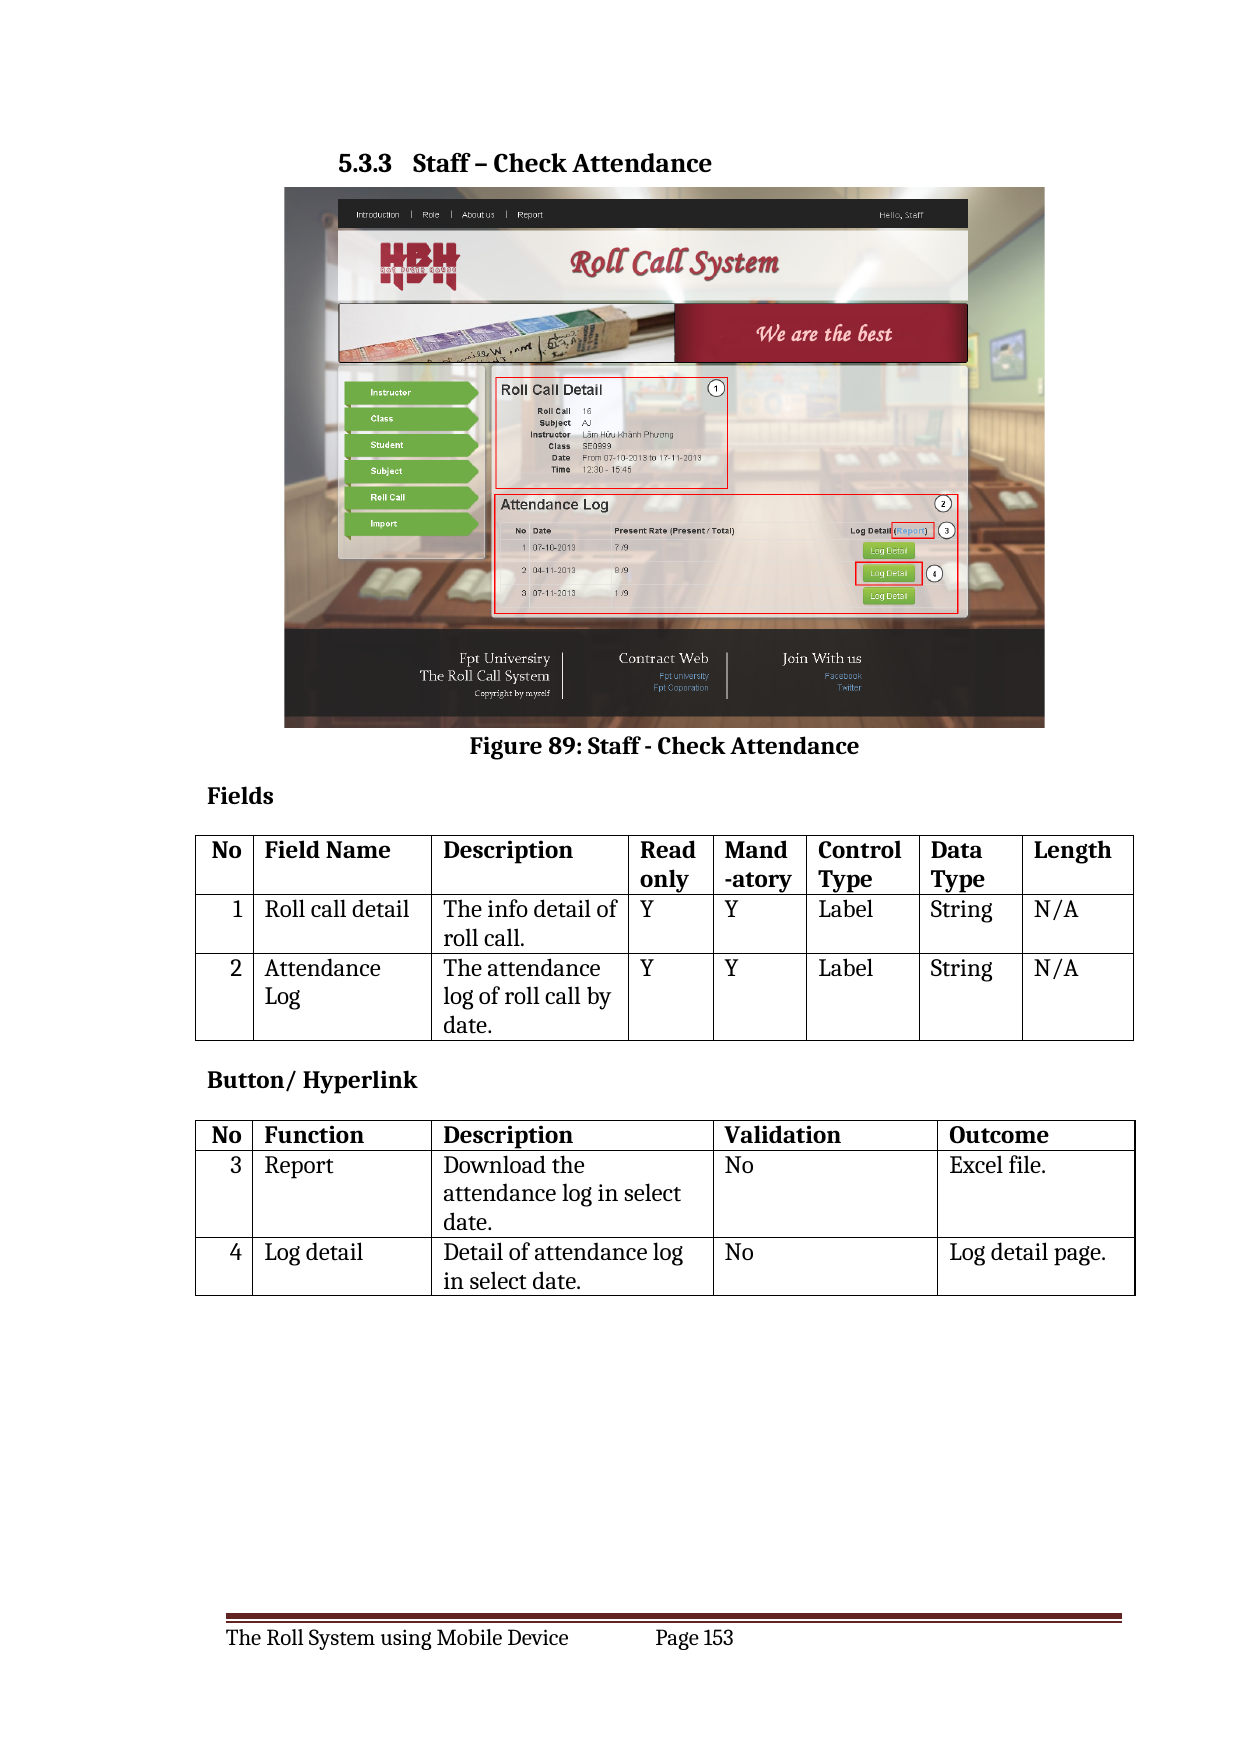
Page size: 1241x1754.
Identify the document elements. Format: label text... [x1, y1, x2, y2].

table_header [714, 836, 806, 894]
picture [284, 187, 1045, 728]
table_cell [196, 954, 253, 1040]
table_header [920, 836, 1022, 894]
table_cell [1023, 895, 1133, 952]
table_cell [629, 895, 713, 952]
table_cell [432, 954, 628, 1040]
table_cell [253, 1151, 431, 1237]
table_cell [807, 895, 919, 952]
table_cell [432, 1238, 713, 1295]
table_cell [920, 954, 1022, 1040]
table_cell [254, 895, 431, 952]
subtitle Staff – Check Attendance [338, 148, 1122, 179]
text Button/ Hyperlink [207, 1066, 1122, 1094]
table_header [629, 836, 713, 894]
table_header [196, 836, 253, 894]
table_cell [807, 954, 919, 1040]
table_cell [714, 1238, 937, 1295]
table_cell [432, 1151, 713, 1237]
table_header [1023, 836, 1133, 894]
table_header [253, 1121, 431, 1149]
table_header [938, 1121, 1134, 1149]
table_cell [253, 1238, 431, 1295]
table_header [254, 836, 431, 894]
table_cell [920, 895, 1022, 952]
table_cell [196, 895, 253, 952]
text Figure 89: Staff - Check Attendance [207, 732, 1122, 761]
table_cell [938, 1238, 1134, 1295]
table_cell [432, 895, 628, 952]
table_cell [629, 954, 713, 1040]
text Fields [207, 782, 1122, 810]
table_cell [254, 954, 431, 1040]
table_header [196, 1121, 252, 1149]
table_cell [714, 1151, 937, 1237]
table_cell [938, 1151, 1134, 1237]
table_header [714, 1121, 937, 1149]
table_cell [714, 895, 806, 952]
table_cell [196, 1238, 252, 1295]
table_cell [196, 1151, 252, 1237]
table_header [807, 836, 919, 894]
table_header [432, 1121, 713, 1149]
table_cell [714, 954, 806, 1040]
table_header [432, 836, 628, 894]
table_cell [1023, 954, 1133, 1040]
